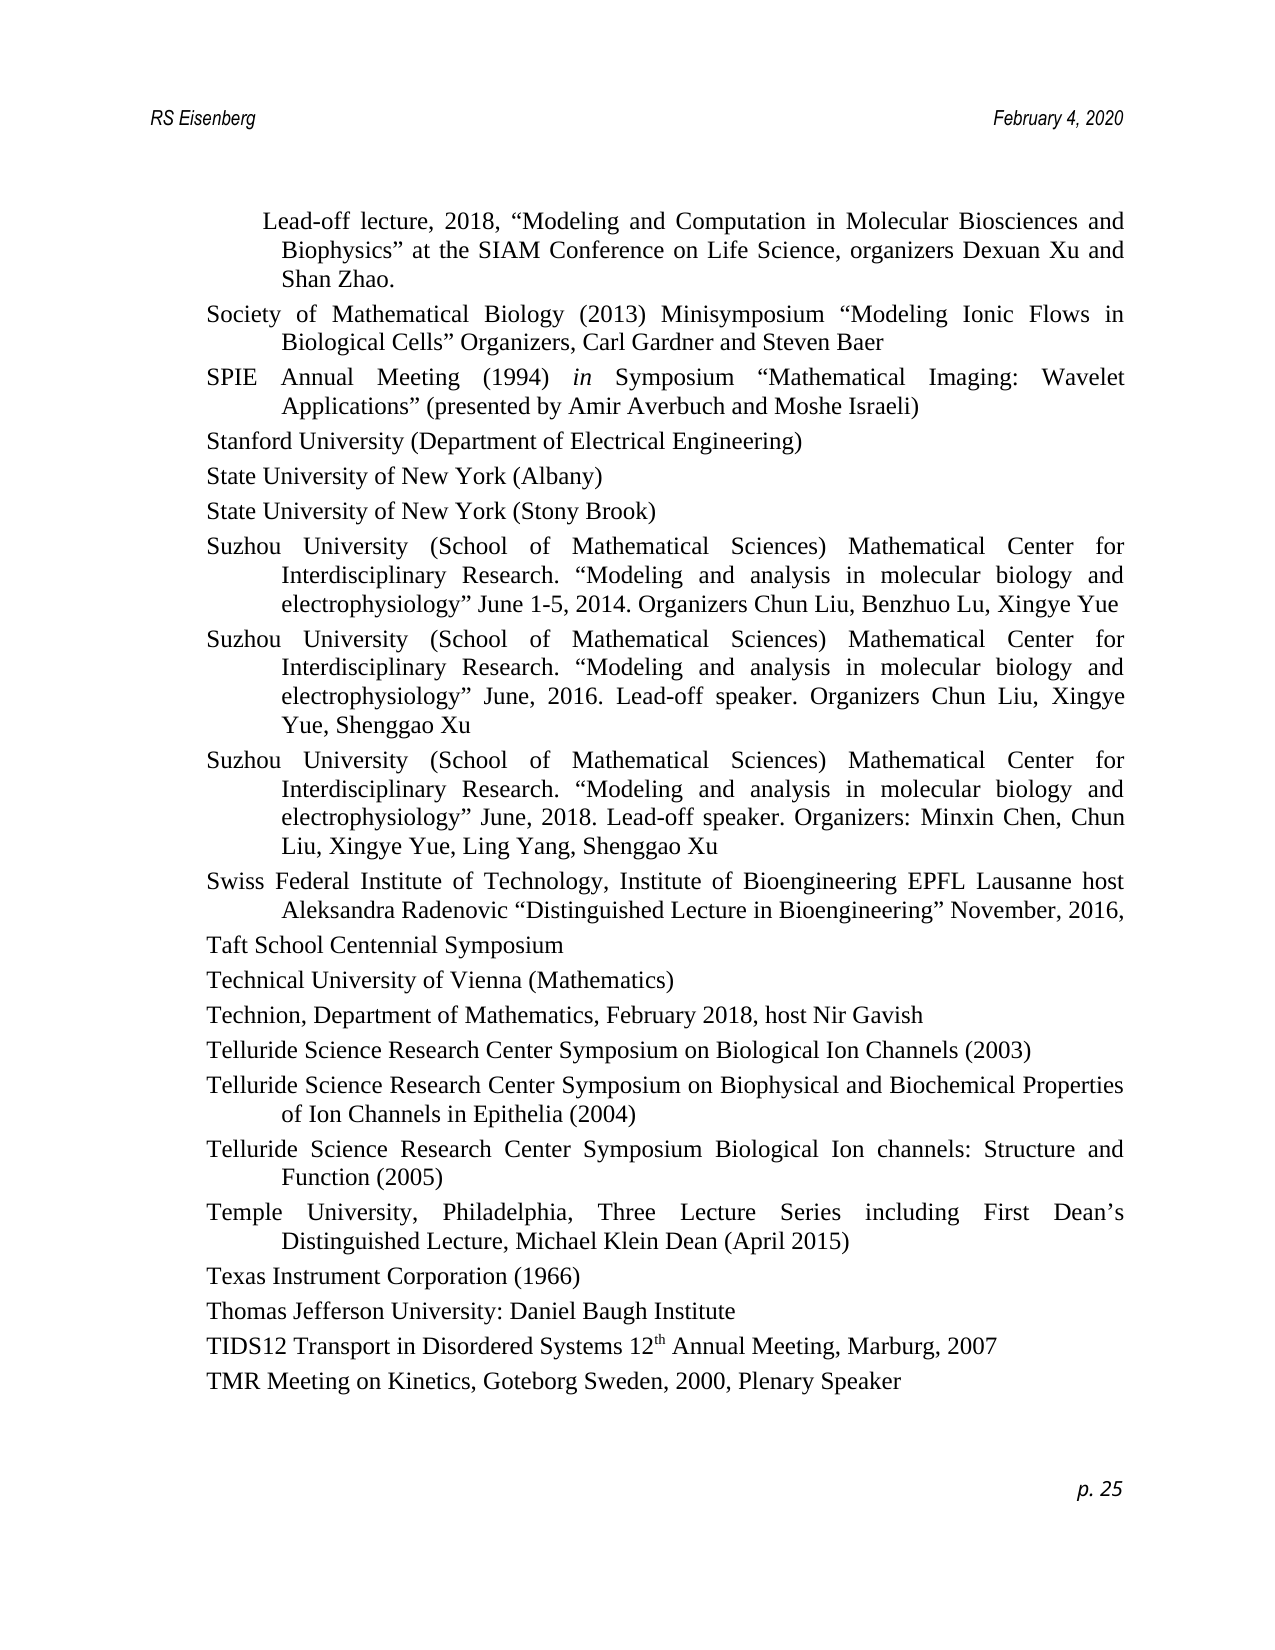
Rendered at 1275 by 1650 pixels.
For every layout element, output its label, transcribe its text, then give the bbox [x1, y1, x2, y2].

text Telluride Science Research Center Symposium on Biophysical and Biochemical Properties of Ion Channels in Epithelia (2004) [206, 1070, 1125, 1127]
text Texas Instrument Corporation (1966) [206, 1261, 1125, 1290]
text Telluride Science Research Center Symposium on Biological Ion Channels (2003) [206, 1035, 1125, 1064]
text TIDS12 Transport in Disordered Systems 12th Annual Meeting, Marburg, 2007 [206, 1331, 1125, 1360]
text Temple University, Philadelphia, Three Lecture Series including First Dean’s Distinguished Lecture, Michael Klein Dean (April 2015) [206, 1197, 1125, 1255]
text TMR Meeting on Kinetics, Goteborg Sweden, 2000, Plenary Speaker [206, 1366, 1125, 1395]
text Lead-off lecture, 2018, “Modeling and Computation in Molecular Biosciences and Biophysics” at the SIAM Conference on Life Science, organizers Dexuan Xu and Shan Zhao. [206, 206, 1125, 292]
text Suzhou University (School of Mathematical Sciences) Mathematical Center for Interdisciplinary Research. “Modeling and analysis in molecular biology and electrophysiology” June, 2016. Lead-off speaker. Organizers Chun Liu, Xingye Yue, Shenggao Xu [206, 624, 1125, 739]
text SPIE Annual Meeting (1994) in Symposium “Mathematical Imaging: Wavelet Applications” (presented by Amir Averbuch and Moshe Israeli) [206, 362, 1125, 420]
text Taft School Centennial Symposium [206, 930, 1125, 959]
text State University of New York (Albany) [206, 461, 1125, 490]
text Telluride Science Research Center Symposium Biological Ion channels: Structure and Function (2005) [206, 1134, 1125, 1191]
text Suzhou University (School of Mathematical Sciences) Mathematical Center for Interdisciplinary Research. “Modeling and analysis in molecular biology and electrophysiology” June, 2018. Lead-off speaker. Organizers: Minxin Chen, Chun Liu, Xingye Yue, Ling Yang, Shenggao Xu [206, 745, 1125, 860]
text Technion, Department of Mathematics, February 2018, host Nir Gavish [206, 1000, 1125, 1029]
text State University of New York (Stony Brook) [206, 496, 1125, 525]
text Thomas Jefferson University: Daniel Baugh Institute [206, 1296, 1125, 1325]
text Technical University of Vienna (Mathematics) [206, 965, 1125, 994]
text Society of Mathematical Biology (2013) Minisymposium “Modeling Ionic Flows in Biological Cells” Organizers, Carl Gardner and Steven Baer [206, 299, 1125, 356]
text Stanford University (Department of Electrical Engineering) [206, 426, 1125, 455]
text Suzhou University (School of Mathematical Sciences) Mathematical Center for Interdisciplinary Research. “Modeling and analysis in molecular biology and electrophysiology” June 1-5, 2014. Organizers Chun Liu, Benzhuo Lu, Xingye Yue [206, 531, 1125, 617]
text Swiss Federal Institute of Technology, Institute of Bioengineering EPFL Lausanne host Aleksandra Radenovic “Distinguished Lecture in Bioengineering” November, 2016, [206, 866, 1125, 924]
